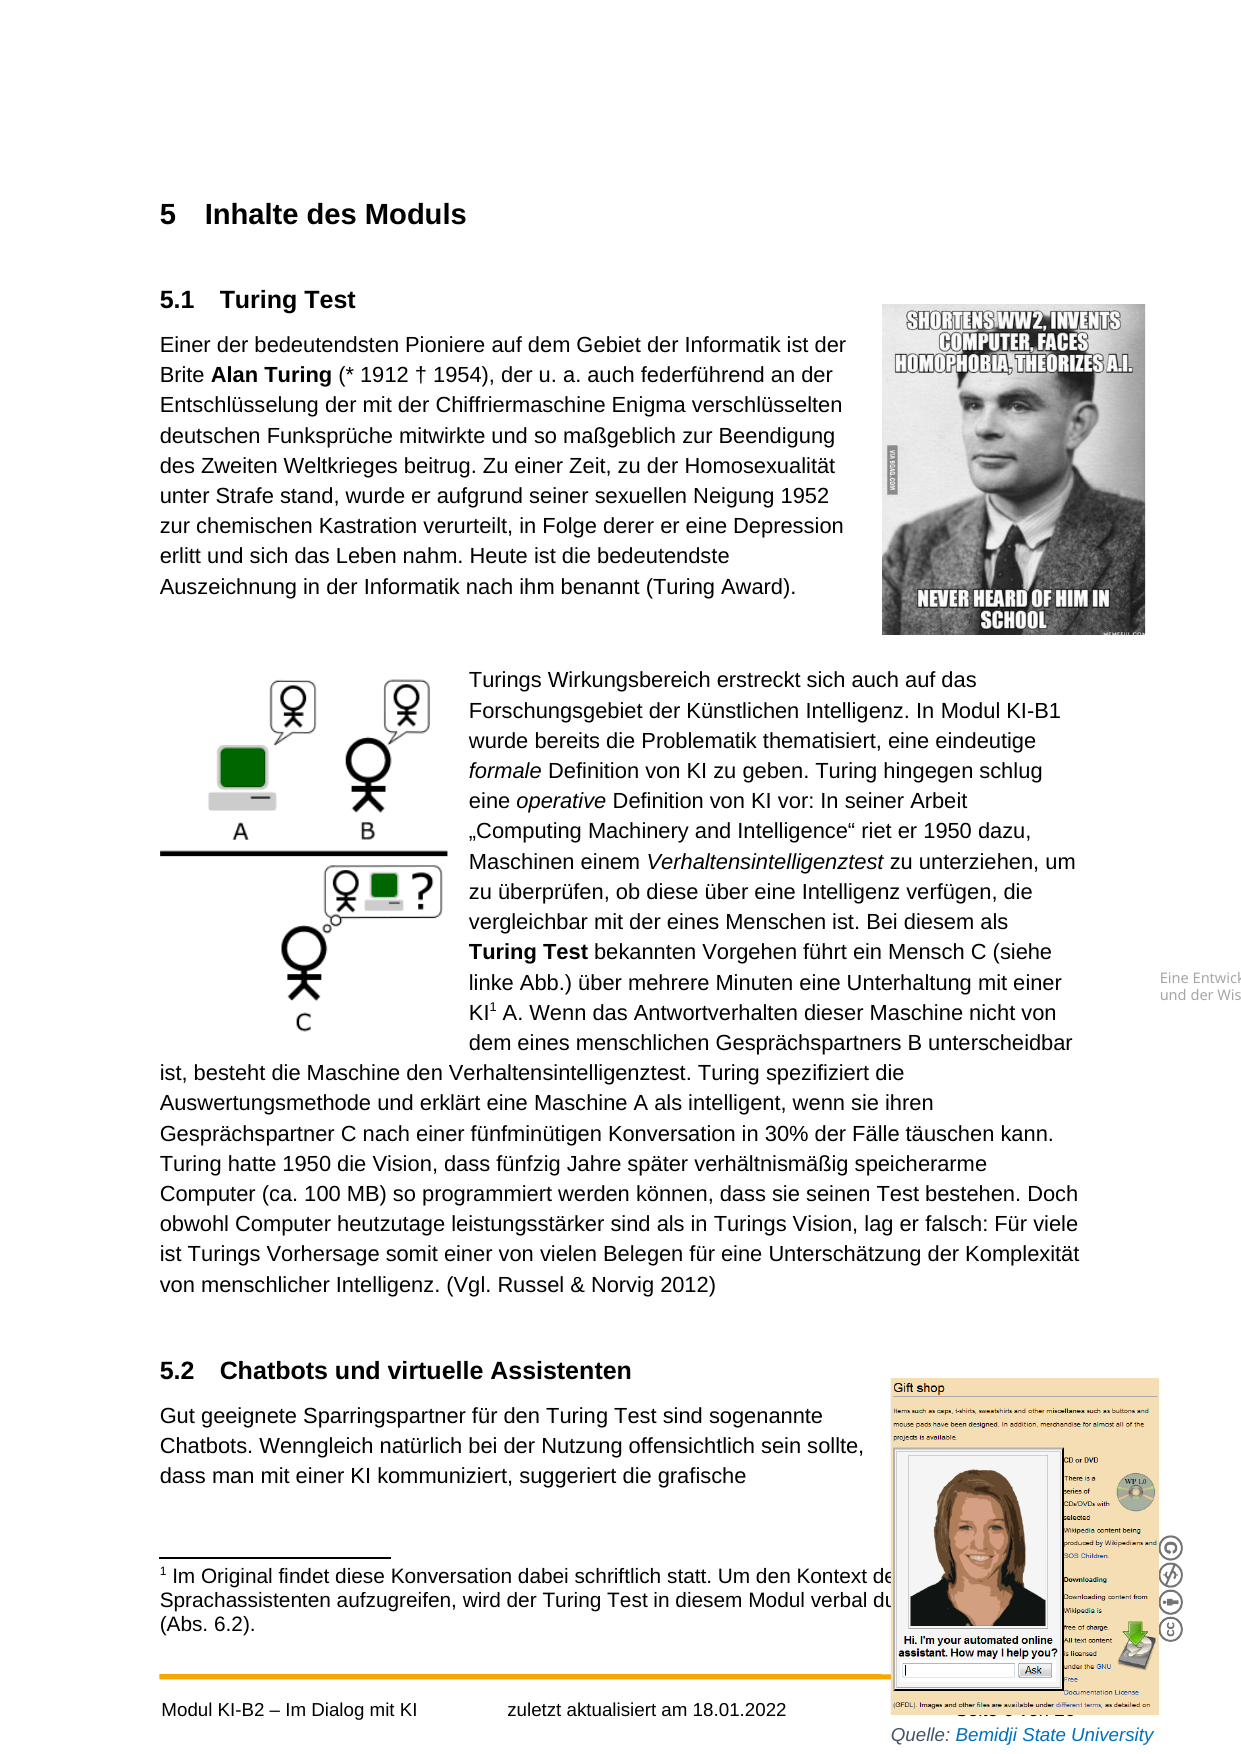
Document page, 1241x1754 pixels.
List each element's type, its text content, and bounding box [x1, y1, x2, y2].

picture [159, 676, 450, 1049]
subtitle Turing Test [159, 285, 1081, 314]
text Einer der bedeutendsten Pioniere auf dem Gebiet der Informatik ist der Brite Alan Turing (* 1912 † 1954), der u. a. auch federführend an der Entschlüsselung der mit der Chiffriermaschine Enigma verschlüsselten deutschen Funksprüche mitwirkte und so maßgeblich zur Beendigung des Zweiten Weltkrieges beitrug. Zu einer Zeit, zu der Homosexualität unter Strafe stand, wurde er aufgrund seiner sexuellen Neigung 1952 zur chemischen Kastration verurteilt, in Folge derer er eine Depression erlitt und sich das Leben nahm. Heute ist die bedeutendste Auszeichnung in der Informatik nach ihm benannt (Turing Award). [159, 332, 882, 599]
subtitle Inhalte des Moduls [159, 197, 1081, 231]
text Turings Wirkungsbereich erstreckt sich auch auf das Forschungsgebiet der Künstlichen Intelligenz. In Modul KI-B1 wurde bereits die Problematik thematisiert, eine eindeutige formale Definition von KI zu geben. Turing hingegen schlug eine operative Definition von KI vor: In seiner Arbeit „Computing Machinery and Intelligence“ riet er 1950 dazu, Maschinen einem Verhaltensintelligenztest zu unterziehen, um zu überprüfen, ob diese über eine Intelligenz verfügen, die vergleichbar mit der eines Menschen ist. Bei diesem als Turing Test bekannten Vorgehen führt ein Mensch C (siehe linke Abb.) über mehrere Minuten eine Unterhaltung mit einer KI A. Wenn das Antwortverhalten dieser Maschine nicht von dem eines menschlichen Gesprächspartners B unterscheidbar ist, besteht die Maschine den Verhaltensintelligenztest. Turing spezifiziert die Auswertungsmethode und erklärt eine Maschine A als intelligent, wenn sie ihren Gesprächspartner C nach einer fünfminütigen Konversation in 30% der Fälle täuschen kann. Turing hatte 1950 die Vision, dass fünfzig Jahre später verhältnismäßig speicherarme Computer (ca. 100 MB) so programmiert werden können, dass sie seinen Test bestehen. Doch obwohl Computer heutzutage leistungsstärker sind als in Turings Vision, lag er falsch: Für viele ist Turings Vorhersage somit einer von vielen Belegen für eine Unterschätzung der Komplexität von menschlicher Intelligenz. (Vgl. Russel & Norvig 2012) [159, 667, 1081, 1297]
subtitle Chatbots und virtuelle Assistenten [159, 1356, 1081, 1385]
picture [890, 1378, 1159, 1715]
